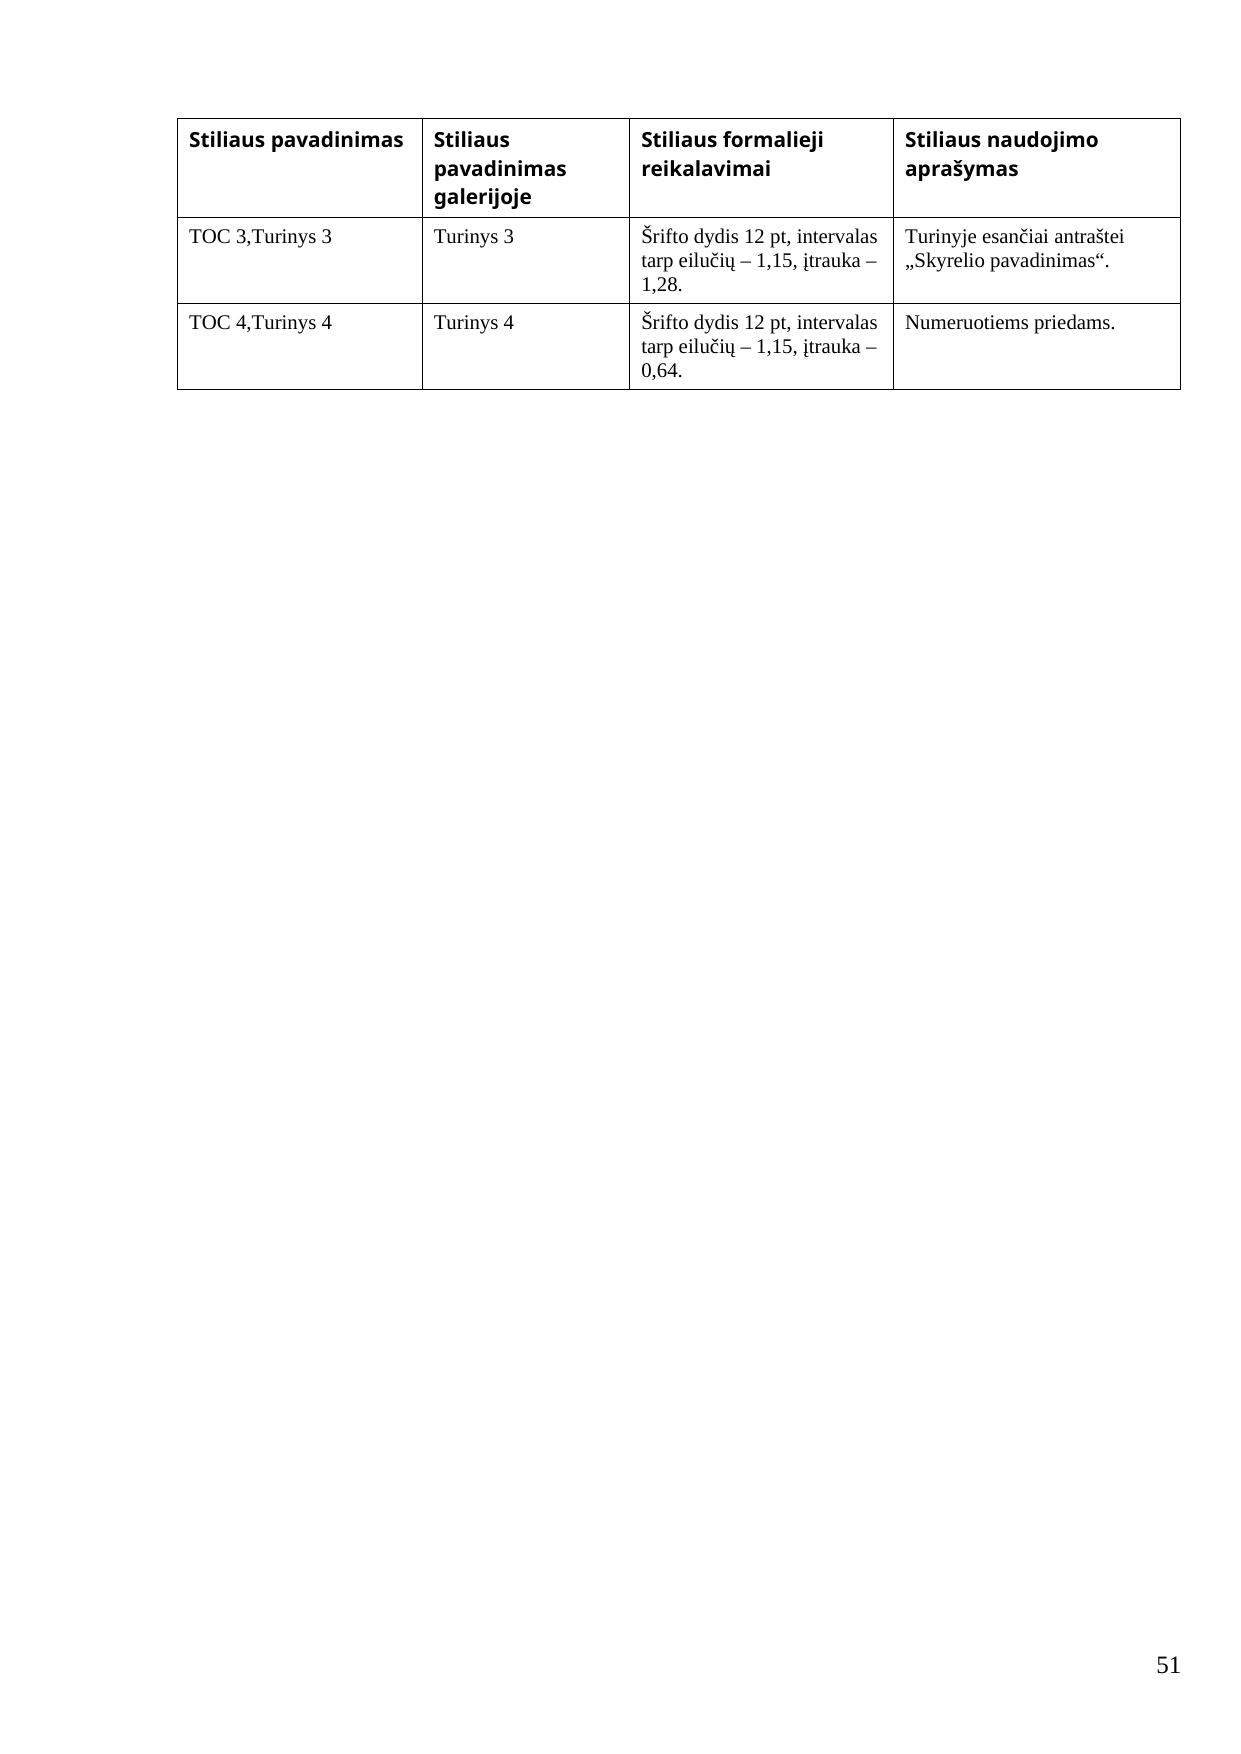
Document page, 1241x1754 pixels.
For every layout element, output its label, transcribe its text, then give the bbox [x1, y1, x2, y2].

table_cell Šrifto dydis 12 pt, intervalas tarp eilučių – 1,15, įtrauka – 0,64. [630, 304, 893, 388]
table_header Stiliaus naudojimo aprašymas [894, 119, 1180, 217]
table_cell Šrifto dydis 12 pt, intervalas tarp eilučių – 1,15, įtrauka – 1,28. [630, 218, 893, 303]
table_cell Turinys 4 [423, 304, 629, 388]
table_cell Turinyje esančiai antraštei „Skyrelio pavadinimas“. [894, 218, 1180, 303]
table_cell TOC 3,Turinys 3 [178, 218, 422, 303]
table_header Stiliaus pavadinimas [178, 119, 422, 217]
table_header Stiliaus pavadinimas galerijoje [423, 119, 629, 217]
table_cell Turinys 3 [423, 218, 629, 303]
table_cell TOC 4,Turinys 4 [178, 304, 422, 388]
table_header Stiliaus formalieji reikalavimai [630, 119, 893, 217]
table_cell Numeruotiems priedams. [894, 304, 1180, 388]
